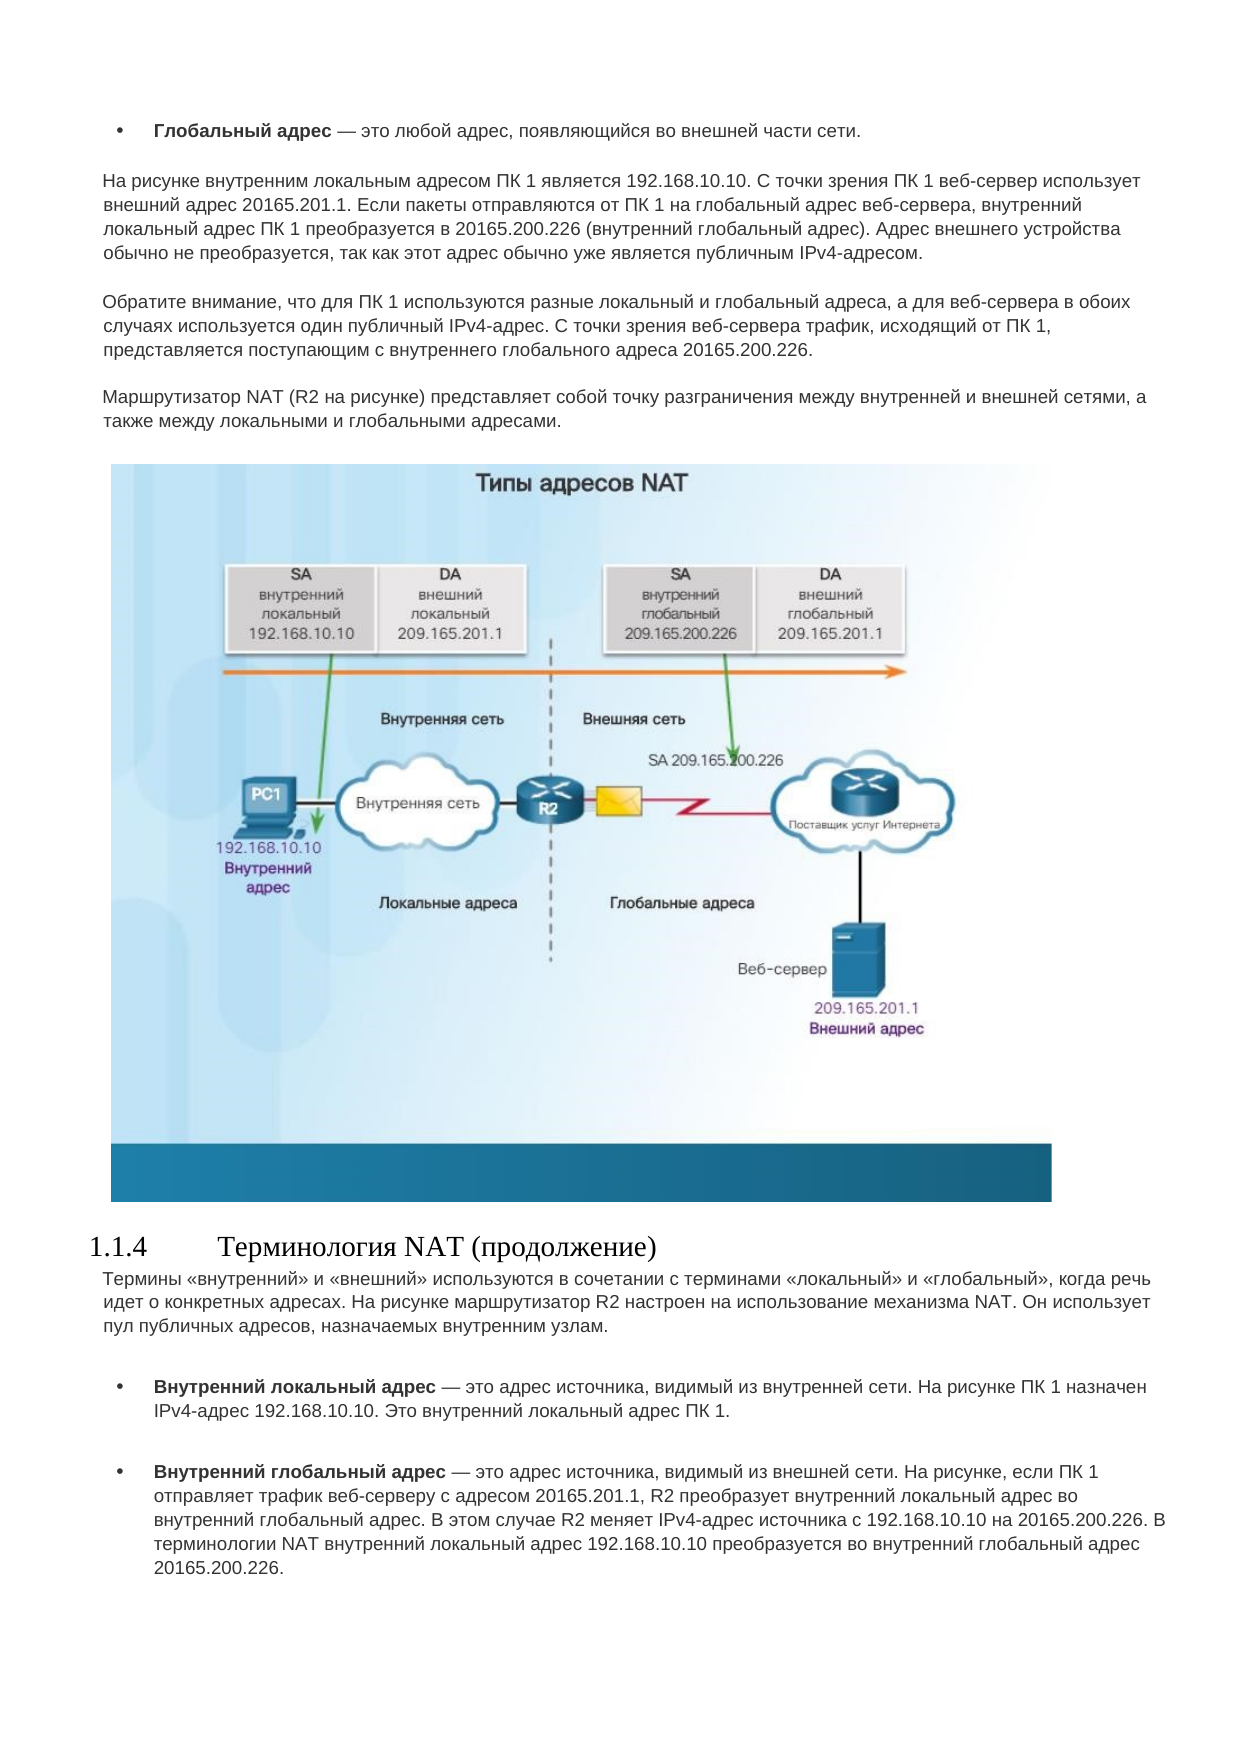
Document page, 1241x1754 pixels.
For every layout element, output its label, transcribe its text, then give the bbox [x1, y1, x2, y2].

text Маршрутизатор NAT (R2 на рисунке) представляет собой точку разграничения между внутренней и внешней сетями, а также между локальными и глобальными адресами. [102, 386, 1180, 431]
picture [111, 464, 1052, 1202]
text На рисунке внутренним локальным адресом ПК 1 является 192.168.10.10. С точки зрения ПК 1 веб-сервер использует внешний адрес 20165.201.1. Если пакеты отправляются от ПК 1 на глобальный адрес веб-сервера, внутренний локальный адрес ПК 1 преобразуется в 20165.200.226 (внутренний глобальный адрес). Адрес внешнего устройства обычно не преобразуется, так как этот адрес обычно уже является публичным IPv4-адресом. [102, 170, 1180, 263]
list Глобальный адрес — это любой адрес, появляющийся во внешней части сети. [116, 118, 1180, 142]
subtitle 1.1.4 Терминология NAT (продолжение) [89, 1229, 1181, 1263]
list Внутренний глобальный адрес — это адрес источника, видимый из внешней сети. На рисунке, если ПК 1 отправляет трафик веб-серверу с адресом 20165.201.1, R2 преобразует внутренний локальный адрес во внутренний глобальный адрес. В этом случае R2 меняет IPv4-адрес источника с 192.168.10.10 на 20165.200.226. В терминологии NAT внутренний локальный адрес 192.168.10.10 преобразуется во внутренний глобальный адрес 20165.200.226. [116, 1459, 1180, 1578]
text Термины «внутренний» и «внешний» используются в сочетании с терминами «локальный» и «глобальный», когда речь идет о конкретных адресах. На рисунке маршрутизатор R2 настроен на использование механизма NAT. Он использует пул публичных адресов, назначаемых внутренним узлам. [102, 1267, 1180, 1337]
text Обратите внимание, что для ПК 1 используются разные локальный и глобальный адреса, а для веб-сервера в обоих случаях используется один публичный IPv4-адрес. С точки зрения веб-сервера трафик, исходящий от ПК 1, представляется поступающим с внутреннего глобального адреса 20165.200.226. [102, 291, 1180, 361]
list Внутренний локальный адрес — это адрес источника, видимый из внутренней сети. На рисунке ПК 1 назначен IPv4-адрес 192.168.10.10. Это внутренний локальный адрес ПК 1. [116, 1374, 1180, 1422]
